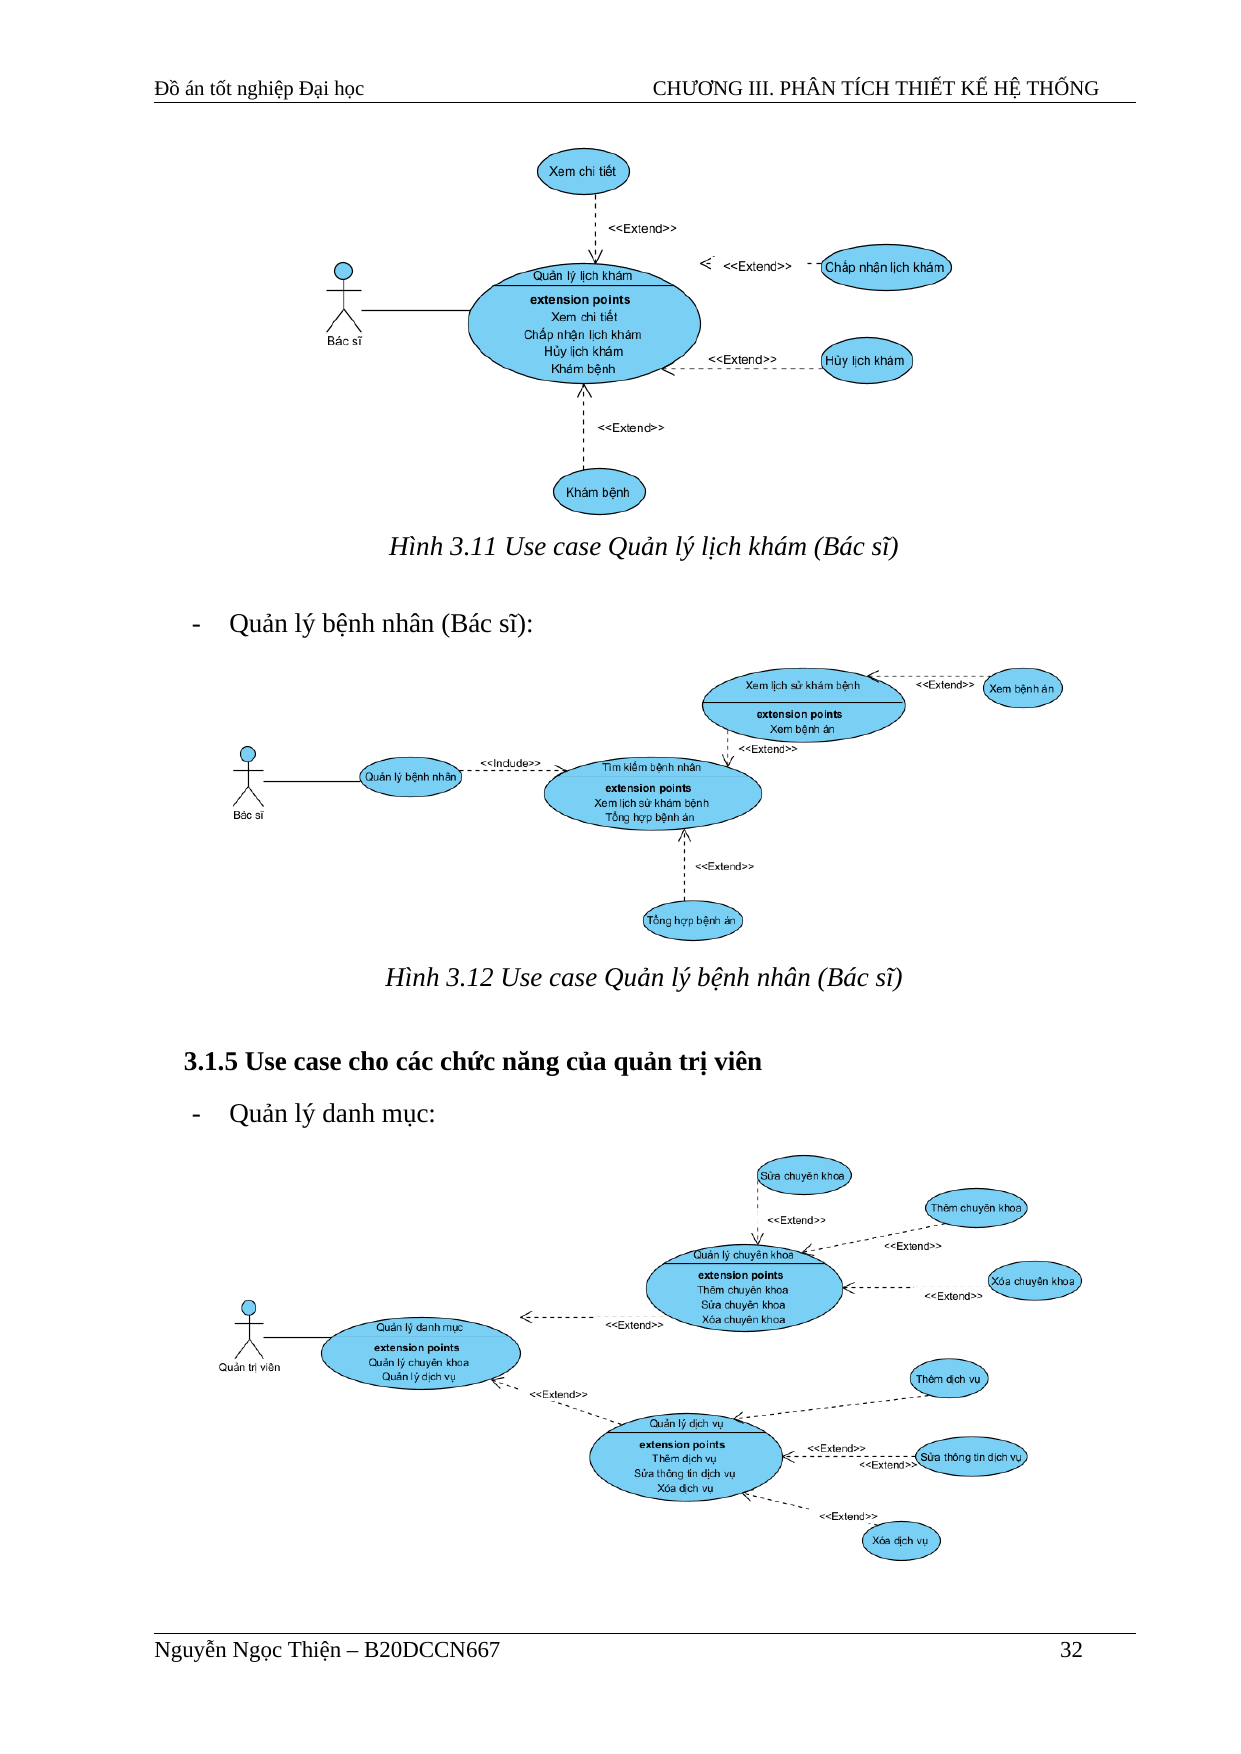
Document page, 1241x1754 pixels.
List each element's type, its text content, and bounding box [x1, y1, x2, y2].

list Quản lý bệnh nhân (Bác sĩ): [192, 607, 1136, 638]
subtitle Hình 3.12 Use case Quản lý bệnh nhân (Bác sĩ) [154, 962, 1136, 993]
subtitle 3.1.5 Use case cho các chức năng của quản trị viên [184, 1045, 1136, 1076]
list Quản lý danh mục: [192, 1098, 1136, 1129]
picture [298, 131, 992, 523]
picture [215, 642, 1075, 954]
subtitle Hình 3.11 Use case Quản lý lịch khám (Bác sĩ) [154, 530, 1136, 561]
picture [202, 1133, 1088, 1569]
